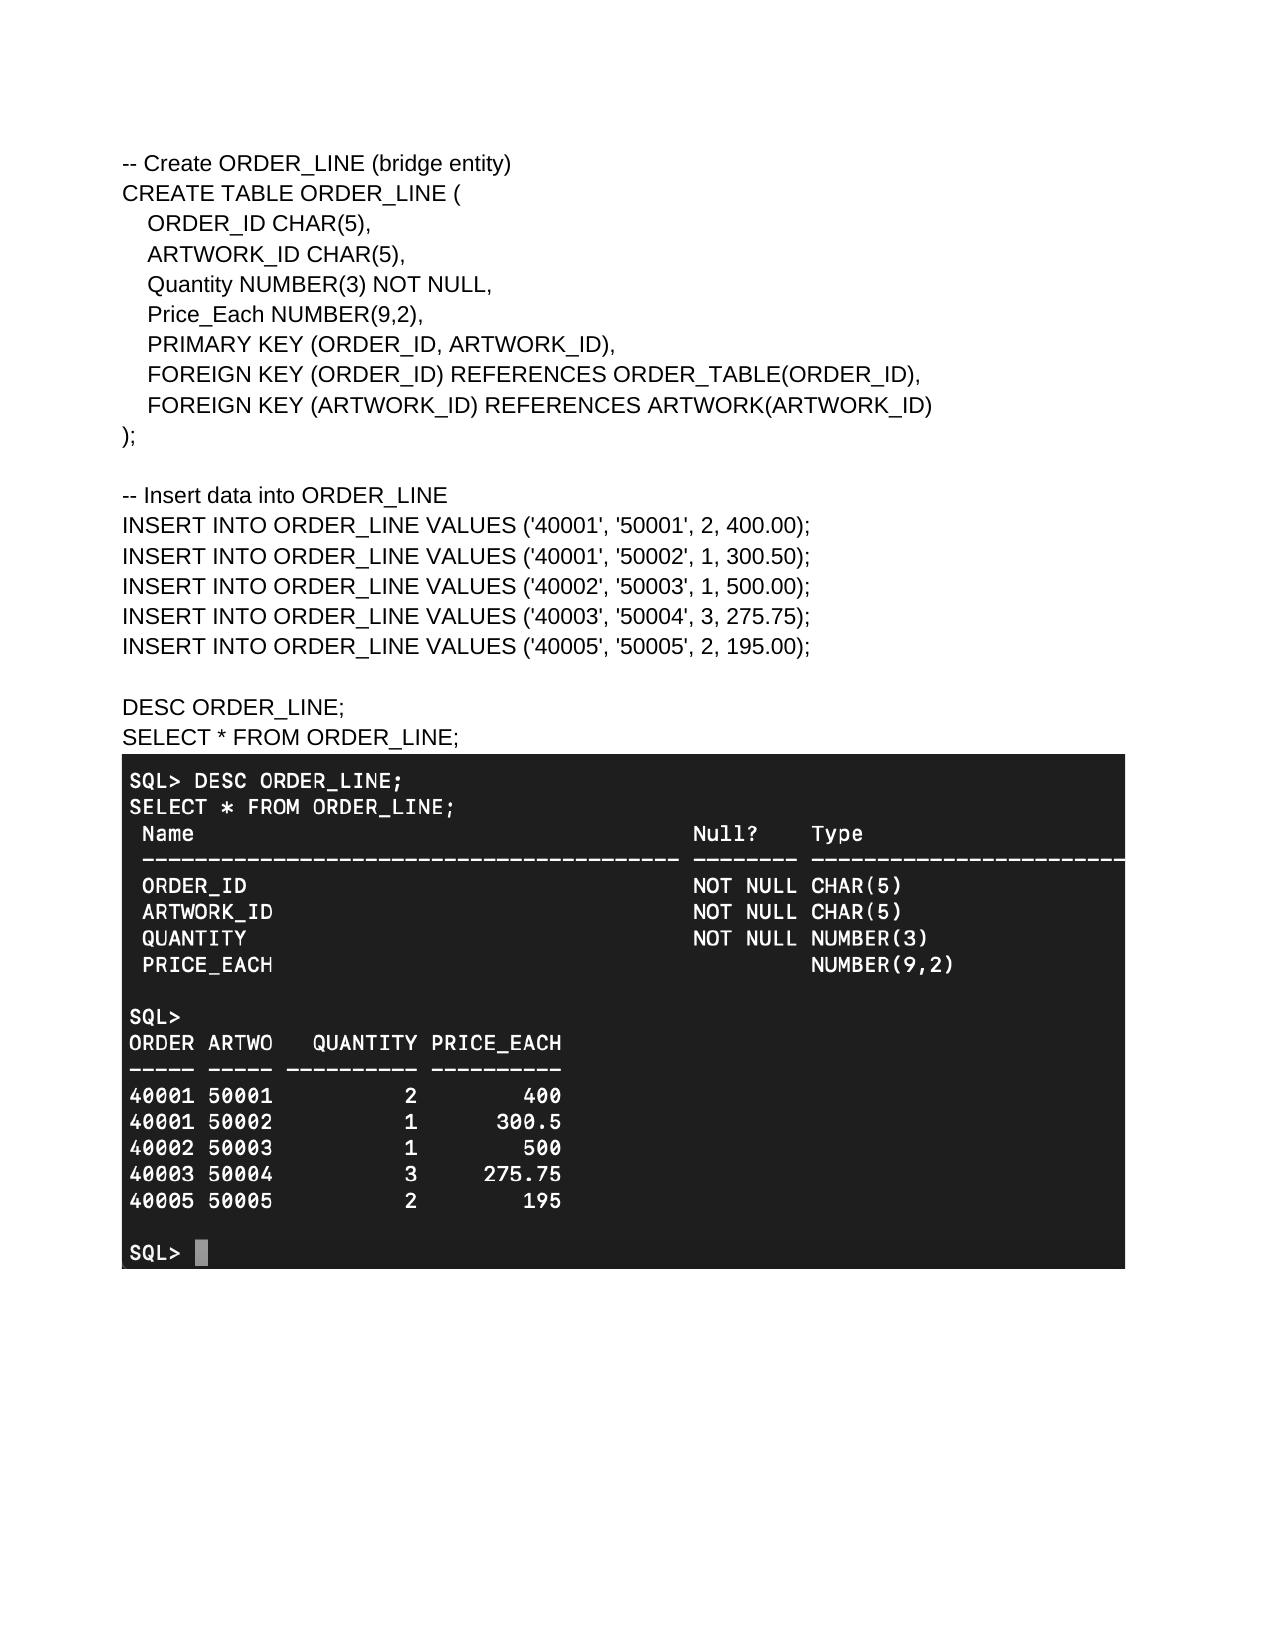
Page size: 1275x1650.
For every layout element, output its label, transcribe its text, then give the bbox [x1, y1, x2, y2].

text PRIMARY KEY (ORDER_ID, ARTWORK_ID), [122, 331, 1125, 358]
text INSERT INTO ORDER_LINE VALUES ('40005', '50005', 2, 195.00); [122, 633, 1125, 660]
picture [121, 754, 1125, 1269]
text Quantity NUMBER(3) NOT NULL, [122, 271, 1125, 297]
text Price_Each NUMBER(9,2), [122, 301, 1125, 327]
text FOREIGN KEY (ARTWORK_ID) REFERENCES ARTWORK(ARTWORK_ID) [122, 392, 1125, 418]
text INSERT INTO ORDER_LINE VALUES ('40003', '50004', 3, 275.75); [122, 603, 1125, 629]
text FOREIGN KEY (ORDER_ID) REFERENCES ORDER_TABLE(ORDER_ID), [122, 361, 1125, 388]
text SELECT * FROM ORDER_LINE; [122, 724, 1125, 750]
text INSERT INTO ORDER_LINE VALUES ('40002', '50003', 1, 500.00); [122, 573, 1125, 599]
text -- Create ORDER_LINE (bridge entity) [122, 150, 1125, 176]
text ORDER_ID CHAR(5), [122, 210, 1125, 237]
text -- Insert data into ORDER_LINE [122, 482, 1125, 509]
text CREATE TABLE ORDER_LINE ( [122, 180, 1125, 207]
text INSERT INTO ORDER_LINE VALUES ('40001', '50002', 1, 300.50); [122, 543, 1125, 569]
text INSERT INTO ORDER_LINE VALUES ('40001', '50001', 2, 400.00); [122, 512, 1125, 539]
text DESC ORDER_LINE; [122, 694, 1125, 720]
text ARTWORK_ID CHAR(5), [122, 241, 1125, 267]
text ); [122, 422, 1125, 448]
